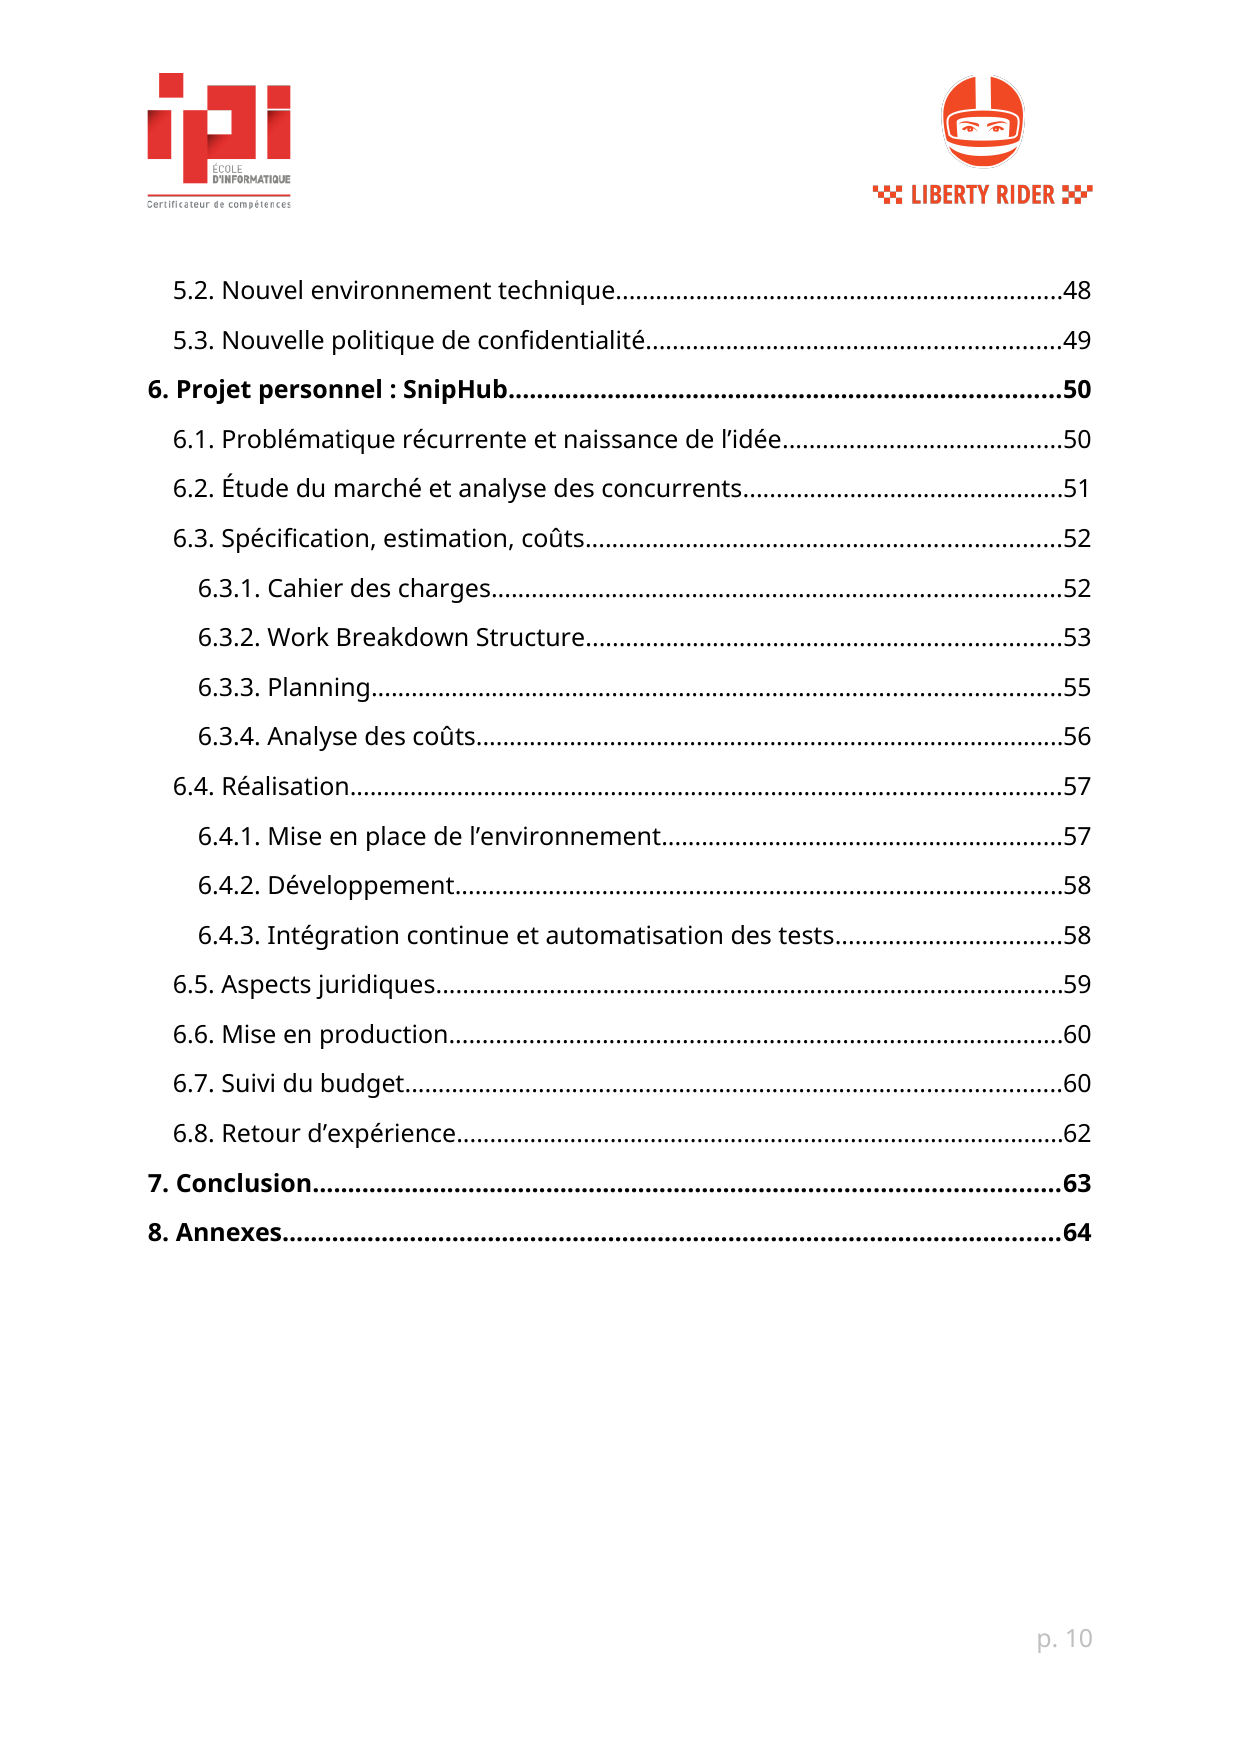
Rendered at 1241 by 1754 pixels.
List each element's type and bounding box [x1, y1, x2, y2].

picture [872, 75, 1093, 209]
picture [147, 73, 291, 209]
